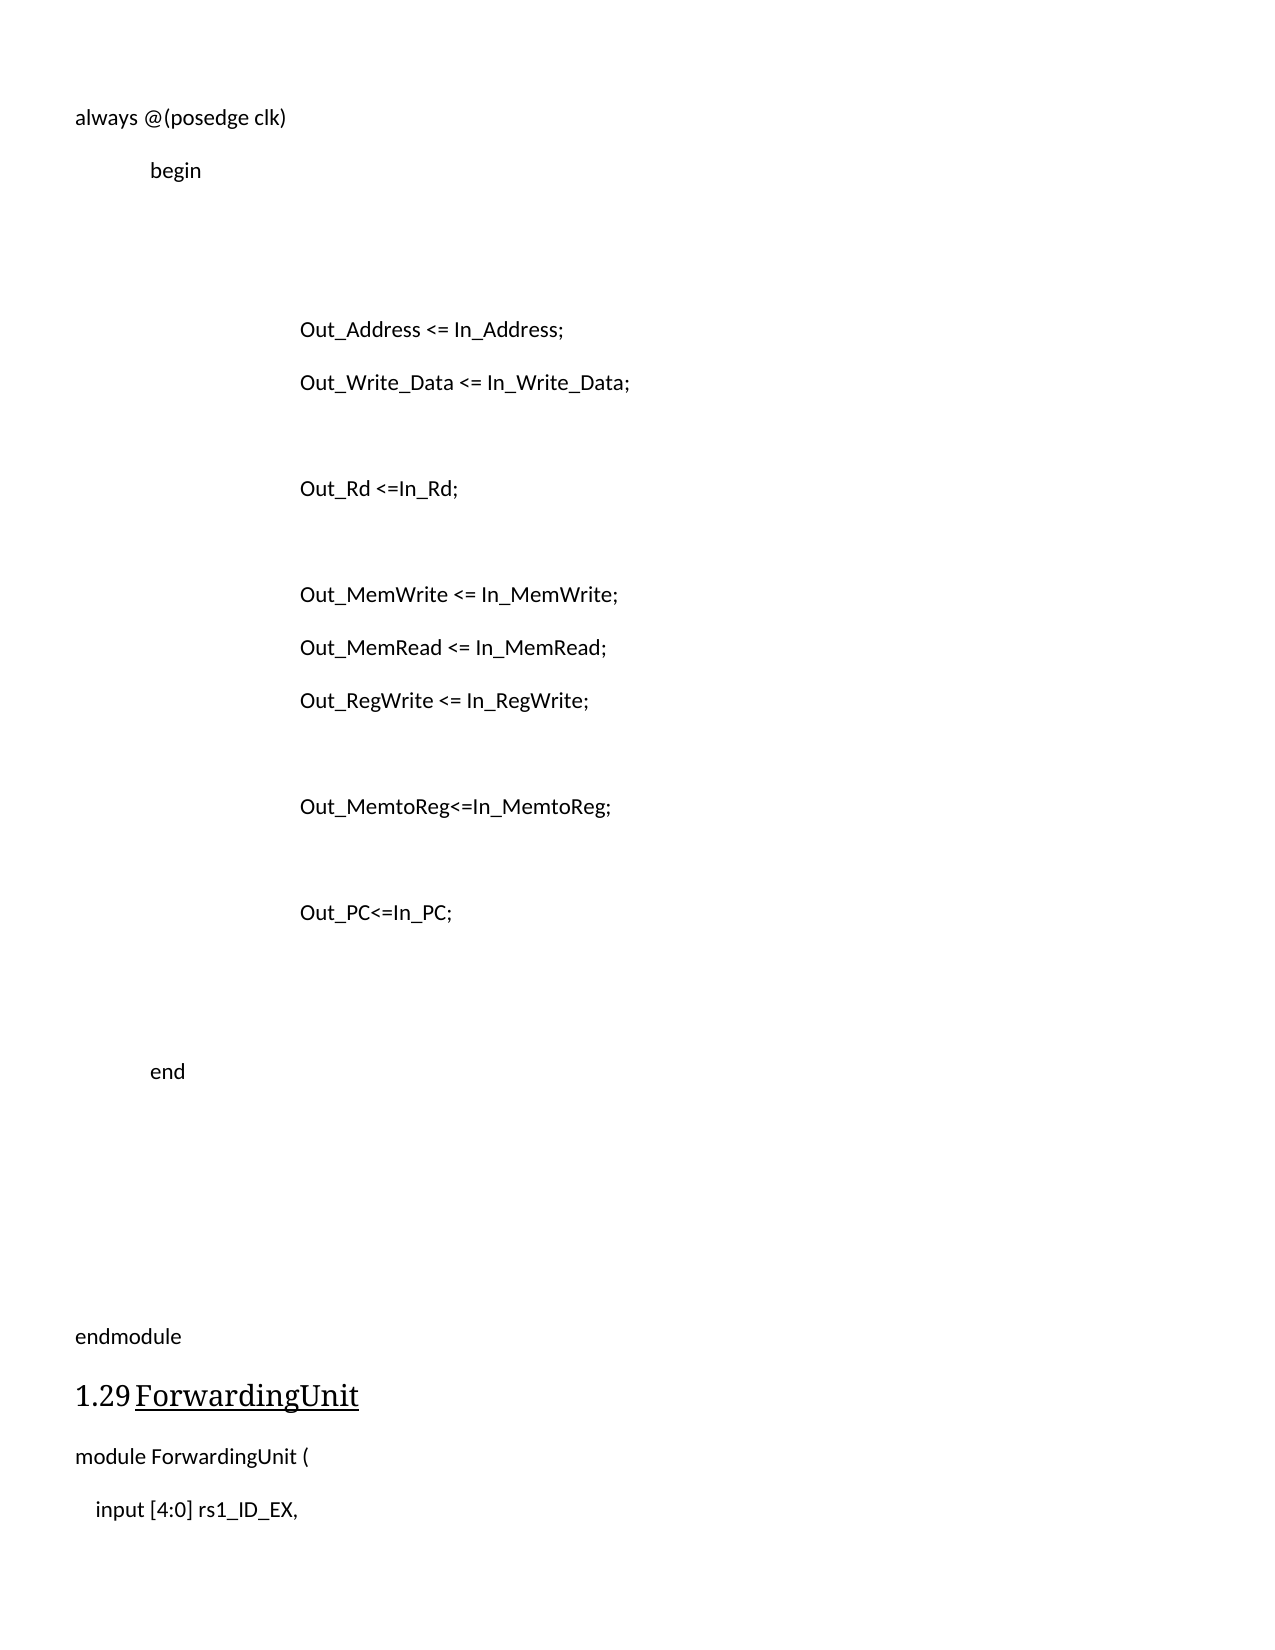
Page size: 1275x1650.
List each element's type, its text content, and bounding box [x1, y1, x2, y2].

text Out_MemRead <= In_MemRead; [75, 633, 1200, 661]
text end [75, 1057, 1200, 1085]
text Out_MemtoReg<=In_MemtoReg; [75, 792, 1200, 820]
text Out_RegWrite <= In_RegWrite; [75, 686, 1200, 714]
subtitle ForwardingUnit [75, 1376, 1200, 1415]
text Out_Write_Data <= In_Write_Data; [75, 368, 1200, 396]
text Out_Address <= In_Address; [75, 315, 1200, 343]
text module ForwardingUnit ( [75, 1442, 1200, 1470]
text begin [75, 156, 1200, 184]
text always @(posedge clk) [75, 103, 1200, 131]
text Out_MemWrite <= In_MemWrite; [75, 580, 1200, 608]
text Out_Rd <=In_Rd; [75, 474, 1200, 502]
text input [4:0] rs1_ID_EX, [75, 1495, 1200, 1523]
text Out_PC<=In_PC; [75, 898, 1200, 926]
text endmodule [75, 1322, 1200, 1351]
